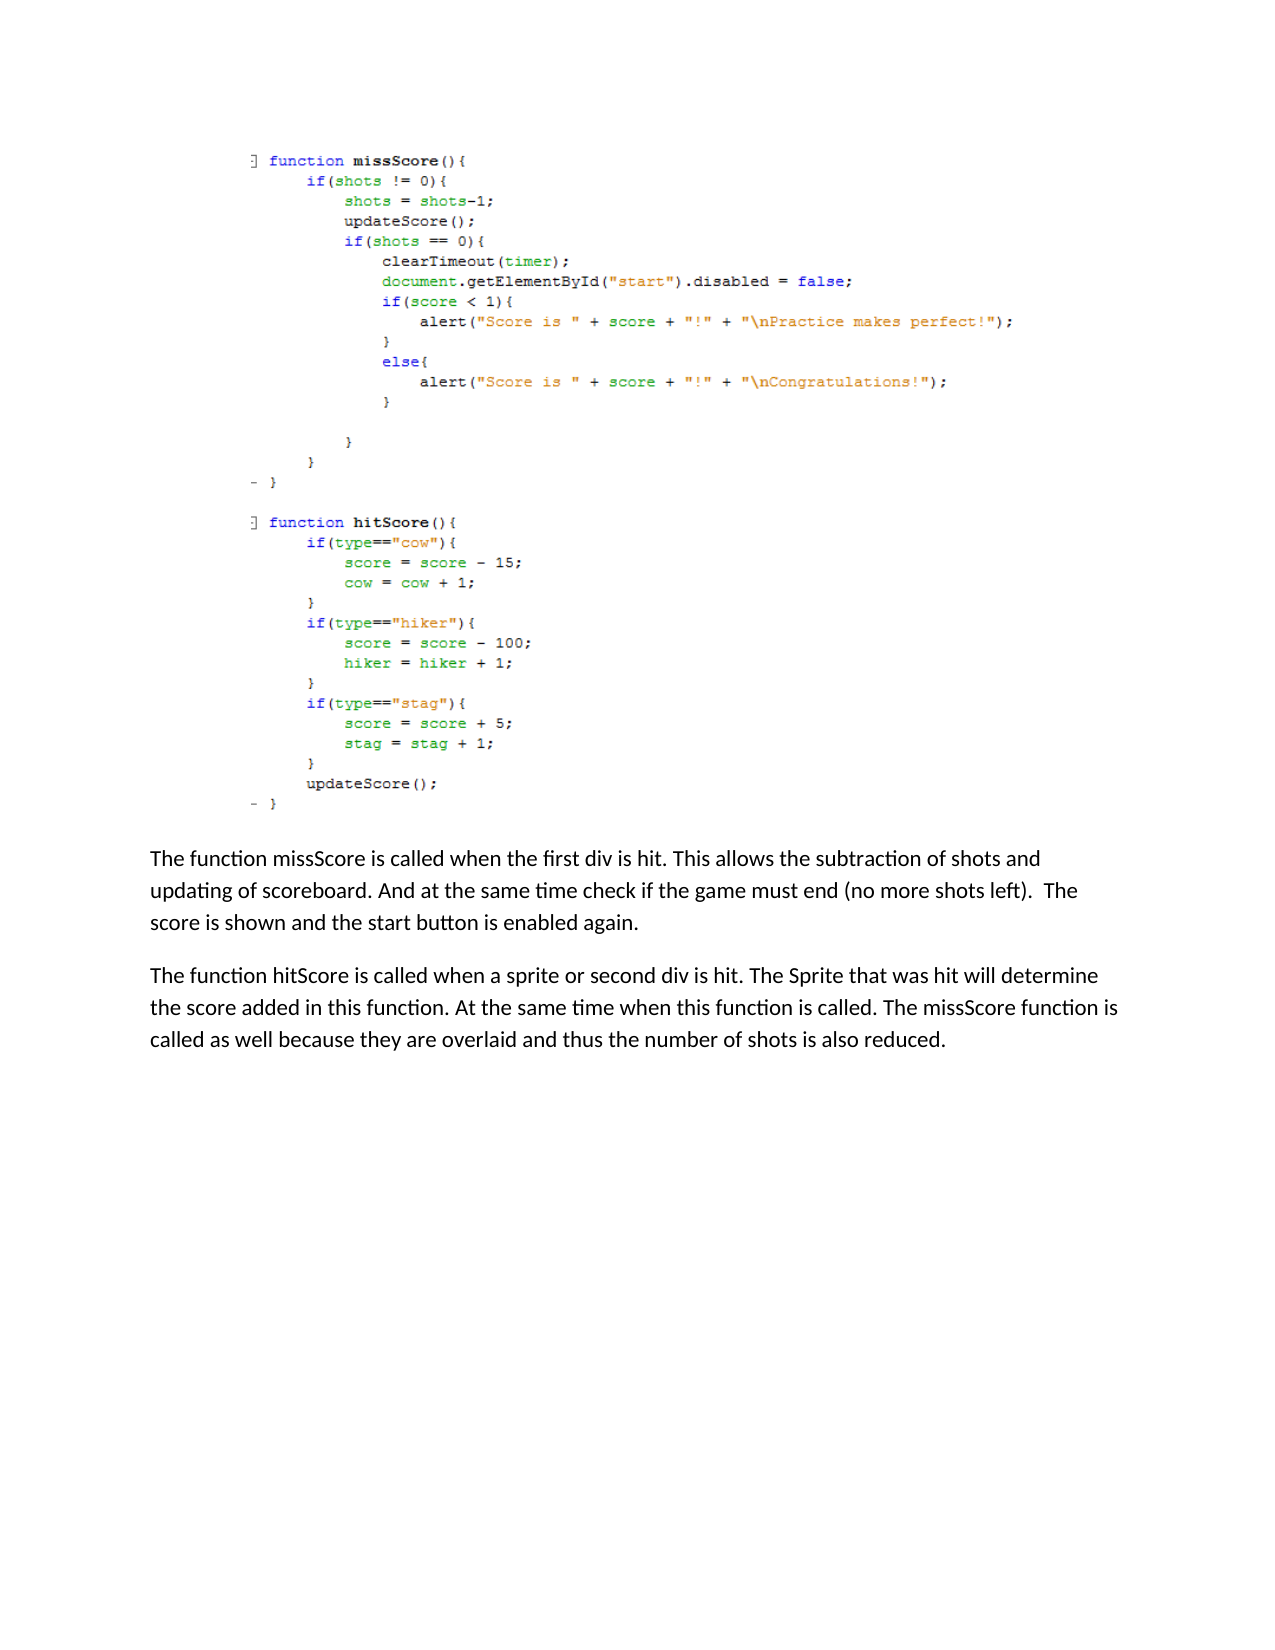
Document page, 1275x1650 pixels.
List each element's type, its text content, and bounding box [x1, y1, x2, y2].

text The function hitScore is called when a sprite or second div is hit. The Sprite that was hit will determine the score added in this function. At the same time when this function is called. The missScore function is called as well because they are overlaid and thus the number of shots is also reduced. [150, 961, 1125, 1053]
text The function missScore is called when the first div is hit. This allows the subtraction of shots and updating of scoreboard. And at the same time check if the game must end (no more shots left). The score is shown and the start button is enabled again. [150, 844, 1125, 936]
picture [251, 150, 1024, 819]
